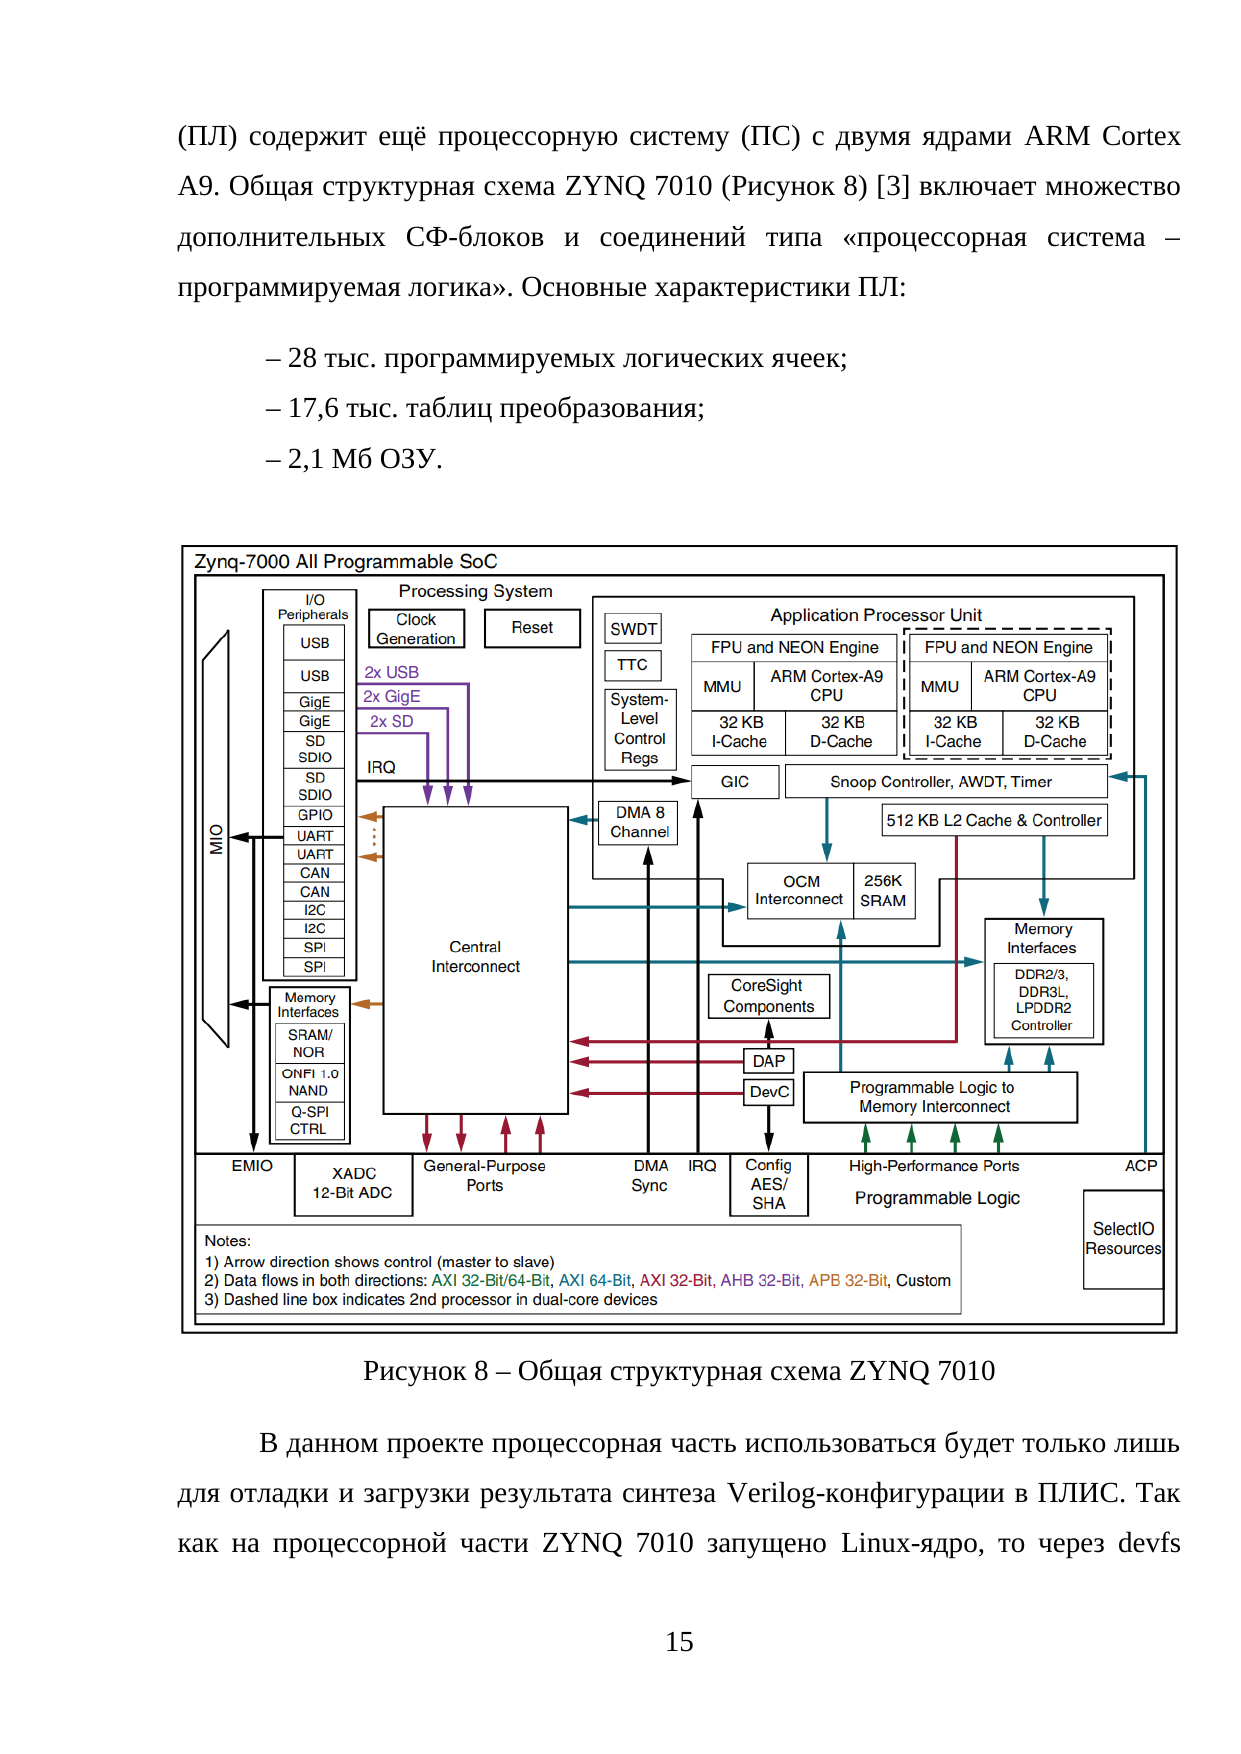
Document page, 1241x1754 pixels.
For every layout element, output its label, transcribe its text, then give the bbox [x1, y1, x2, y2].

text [177, 1425, 1181, 1559]
text 17,6 тыс. таблиц преобразования; [192, 391, 1181, 424]
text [177, 118, 1181, 303]
text 2,1 Мб ОЗУ. [192, 441, 1181, 474]
picture [177, 541, 1182, 1337]
text 28 тыс. программируемых логических ячеек; [192, 340, 1181, 374]
